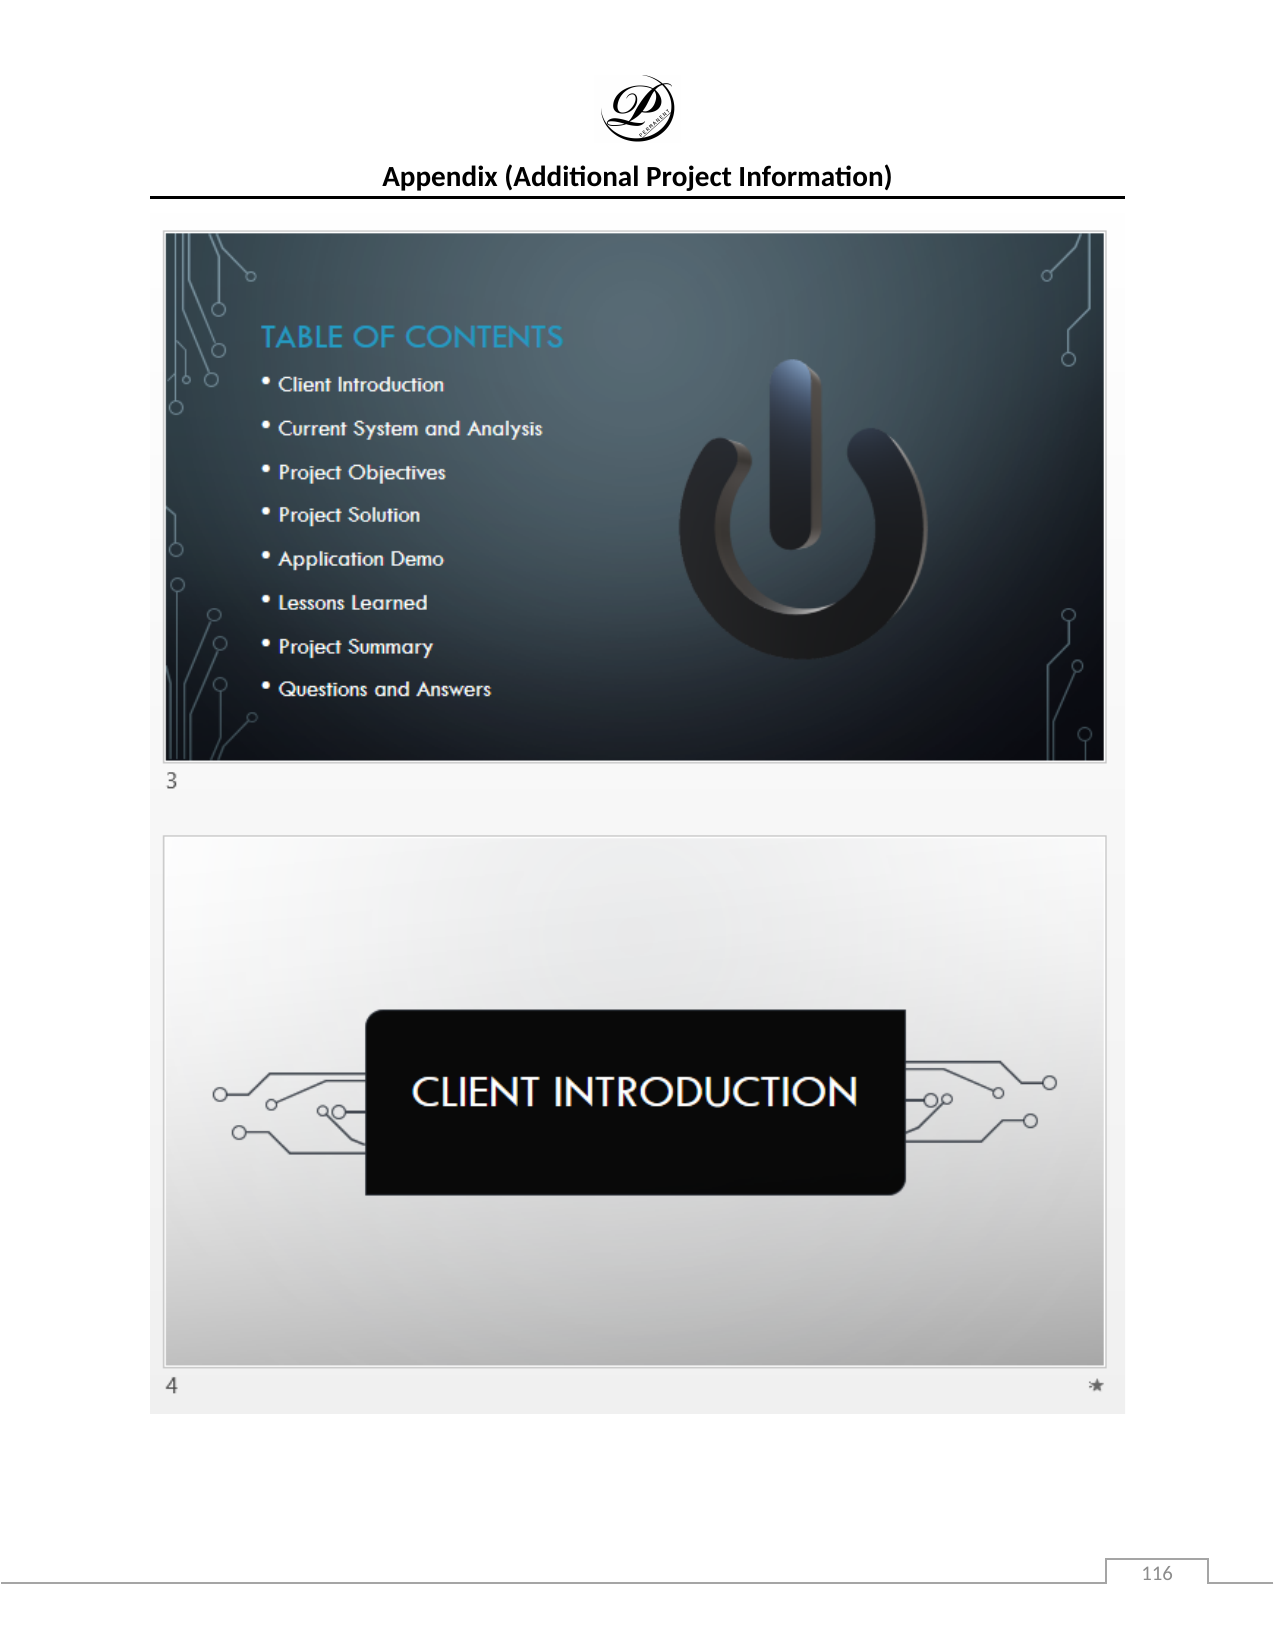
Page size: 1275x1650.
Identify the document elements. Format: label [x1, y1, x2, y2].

picture [593, 75, 682, 143]
picture [150, 213, 1125, 1414]
